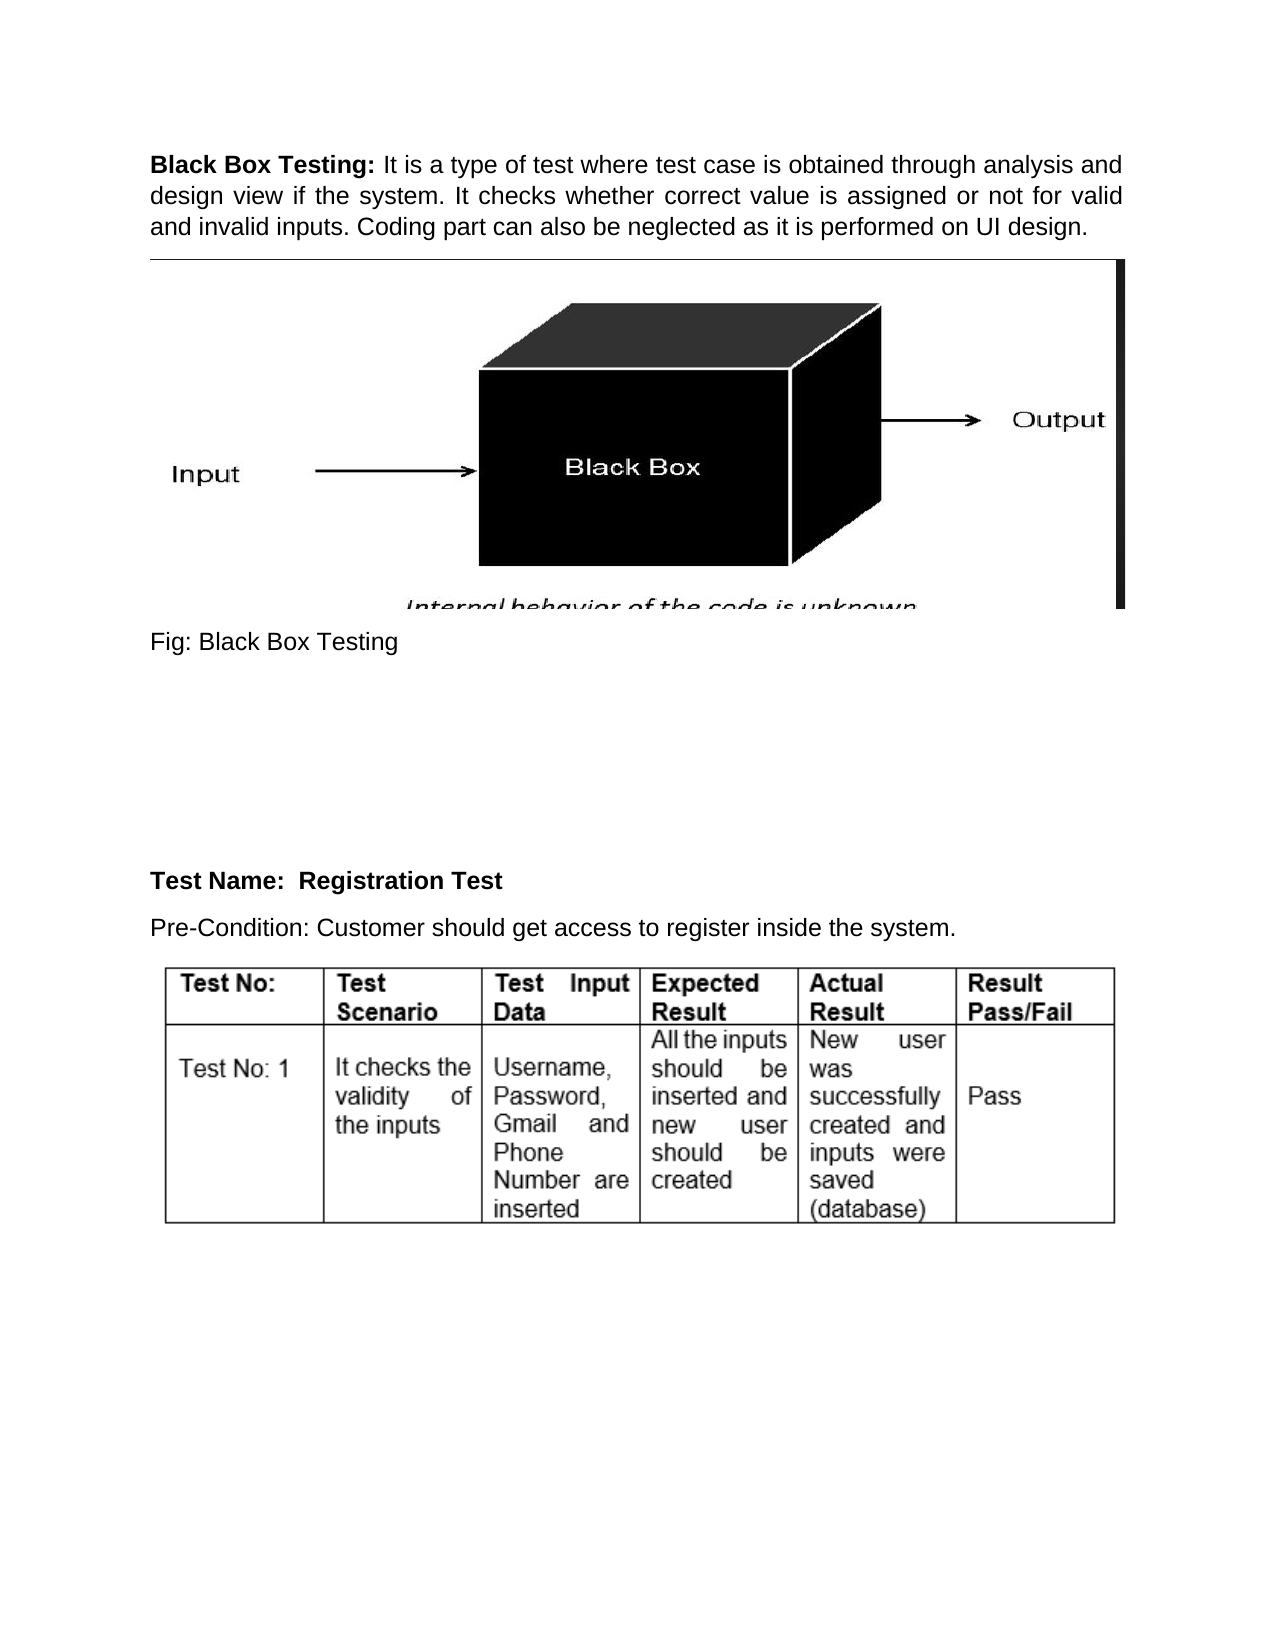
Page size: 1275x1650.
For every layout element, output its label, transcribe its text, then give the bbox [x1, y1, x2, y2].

text Black Box Testing: It is a type of test where test case is obtained through analysis and design view if the system. It checks whether correct value is assigned or not for valid and invalid inputs. Coding part can also be neglected as it is performed on UI design. [150, 150, 1125, 241]
text Fig: Black Box Testing [150, 627, 1125, 656]
picture [150, 259, 1125, 609]
picture [150, 961, 1125, 1236]
text Pre-Condition: Customer should get access to register inside the system. [150, 913, 1125, 942]
text Test Name: Registration Test [150, 866, 1125, 894]
